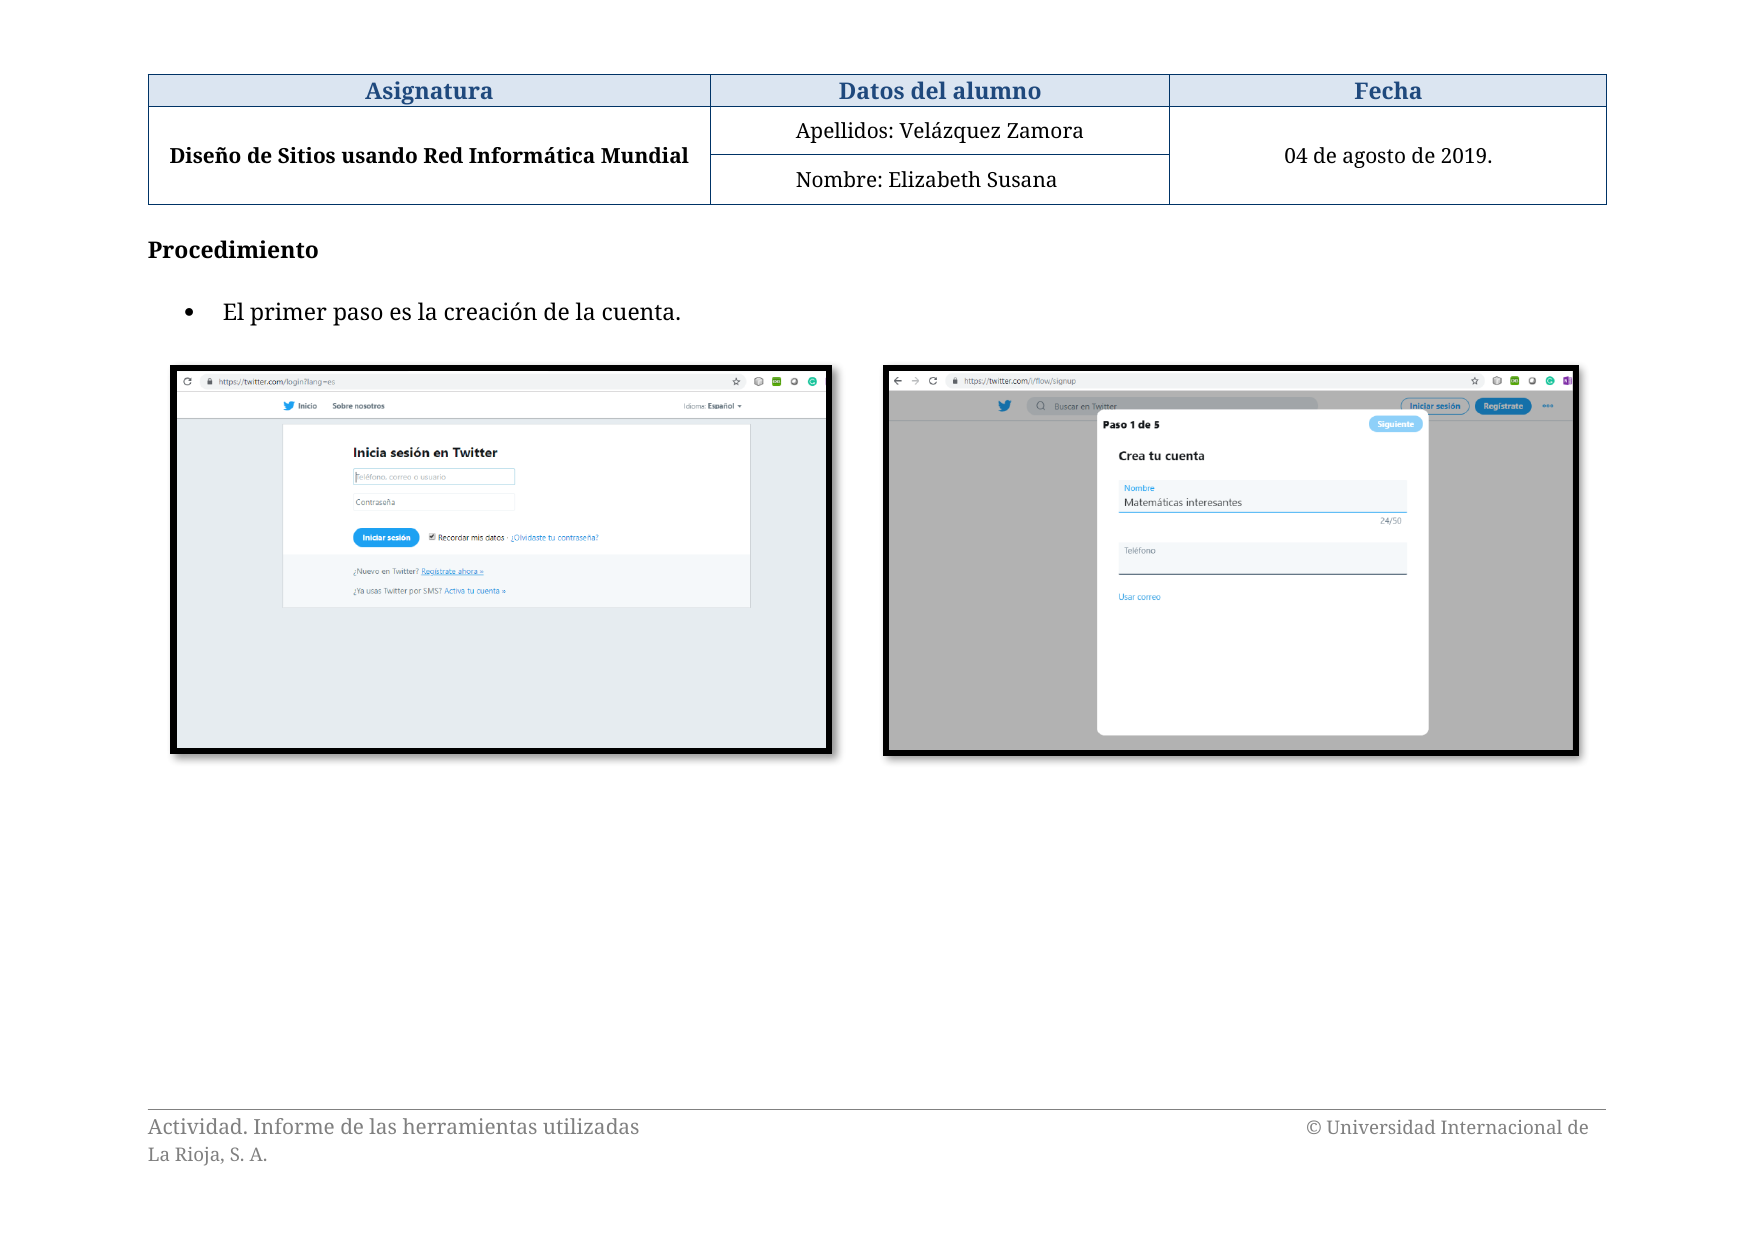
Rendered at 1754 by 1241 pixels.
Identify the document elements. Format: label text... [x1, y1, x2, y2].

table_header [865, 359, 1606, 771]
table_header [148, 359, 865, 771]
picture [177, 371, 826, 748]
picture [889, 371, 1573, 750]
list El primer paso es la creación de la cuenta. [185, 296, 1606, 327]
text Procedimiento [148, 234, 1606, 265]
